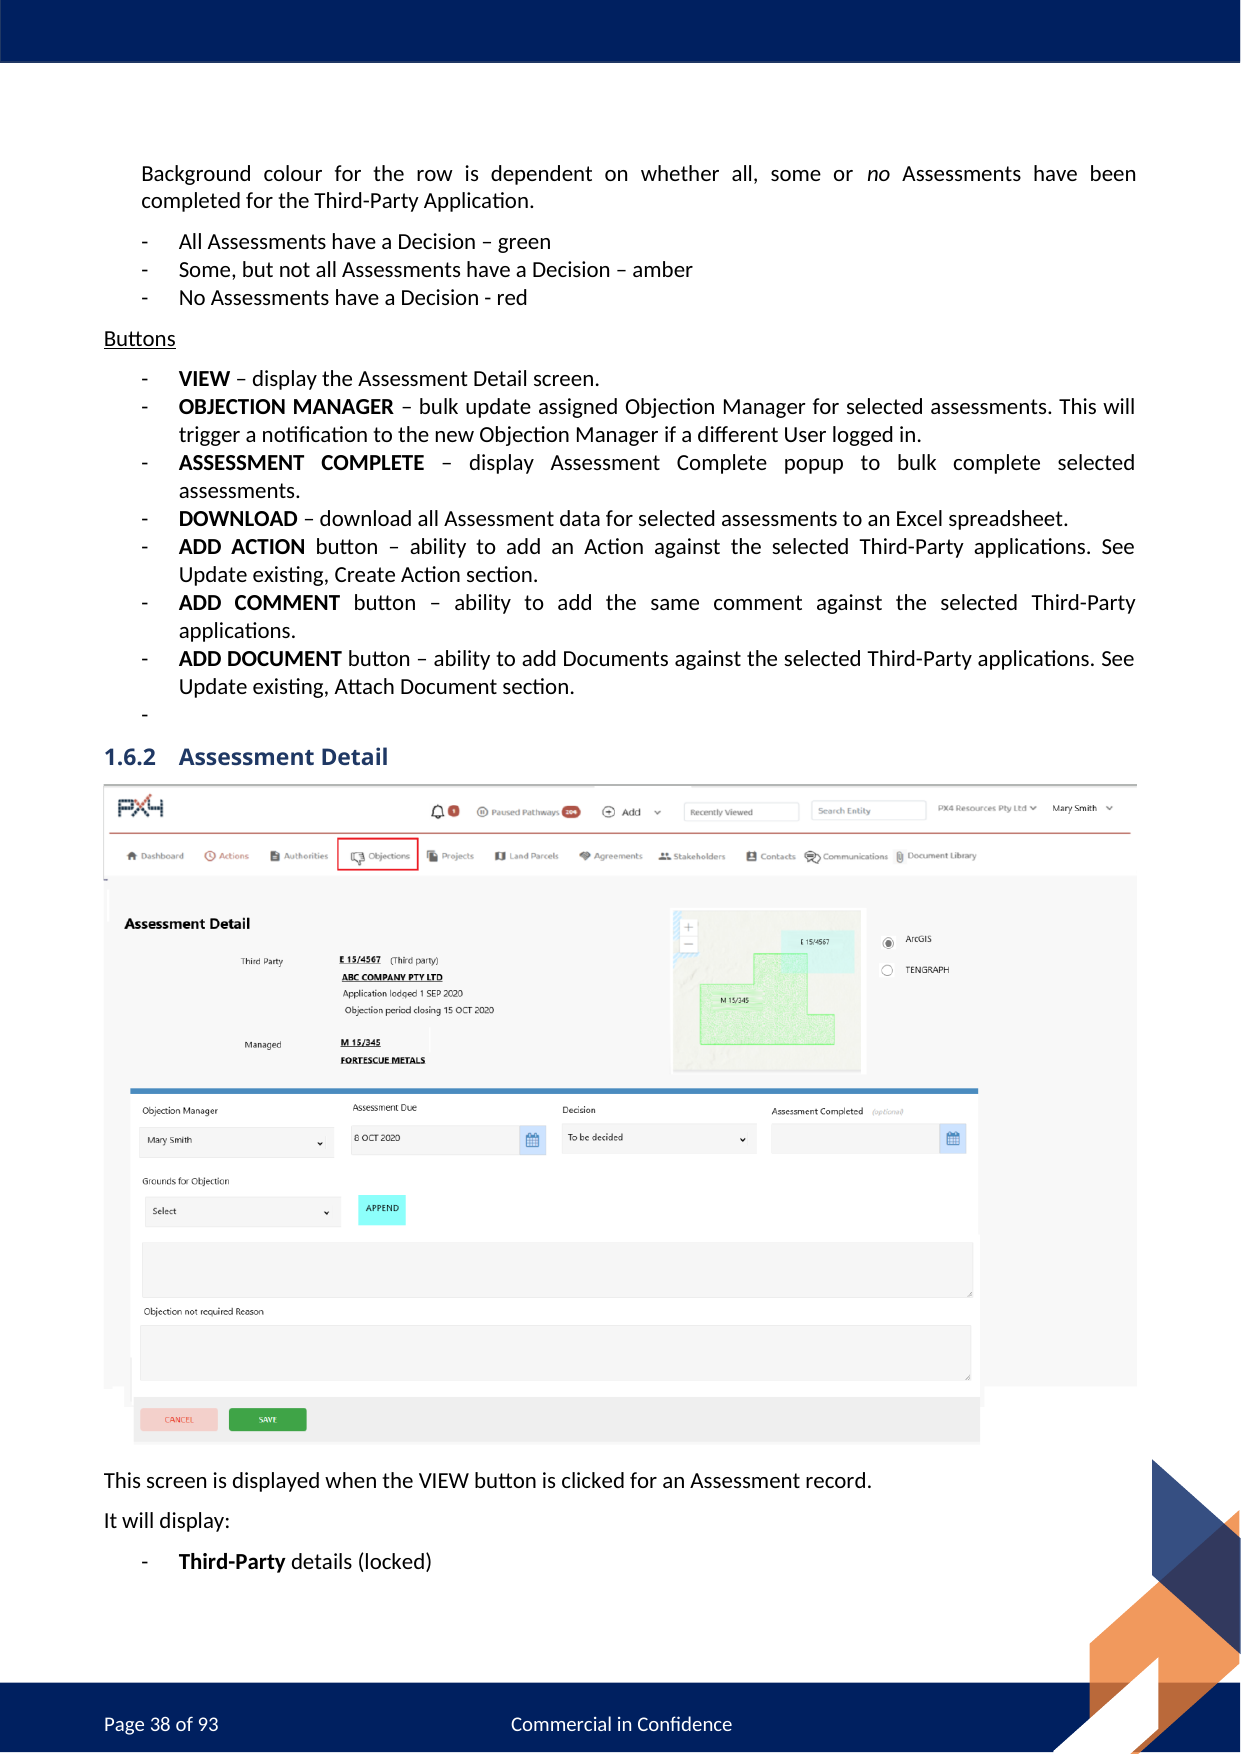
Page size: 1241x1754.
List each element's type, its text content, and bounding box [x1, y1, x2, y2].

subtitle Assessment Detail [103, 741, 1137, 772]
list All Assessments have a Decision – green [141, 227, 1137, 255]
list ADD COMMENT button – ability to add the same comment against the selected Third-Party applications. [141, 588, 1137, 644]
text This screen is displayed when the VIEW button is clicked for an Assessment record. [103, 1466, 1137, 1494]
list Third-Party details (locked) [141, 1547, 1137, 1575]
list VIEW – display the Assessment Detail screen. [141, 364, 1137, 392]
list ADD ACTION button – ability to add an Action against the selected Third-Party applications. See Update existing, Create Action section. [141, 532, 1137, 588]
list ADD DOCUMENT button – ability to add Documents against the selected Third-Party applications. See Update existing, Attach Document section. [141, 644, 1137, 701]
text Buttons [103, 324, 1137, 352]
text It will display: [103, 1506, 1137, 1534]
list DOWNLOAD – download all Assessment data for selected assessments to an Excel spreadsheet. [141, 504, 1137, 532]
list ASSESSMENT COMPLETE – display Assessment Complete popup to bulk complete selected assessments. [141, 448, 1137, 504]
picture [103, 784, 1137, 1454]
list OBJECTION MANAGER – bulk update assigned Objection Manager for selected assessments. This will trigger a notification to the new Objection Manager if a different User logged in. [141, 392, 1137, 448]
list No Assessments have a Decision - red [141, 283, 1137, 311]
list Some, but not all Assessments have a Decision – amber [141, 255, 1137, 283]
text Background colour for the row is dependent on whether all, some or no Assessments have been completed for the Third-Party Application. [141, 159, 1137, 215]
